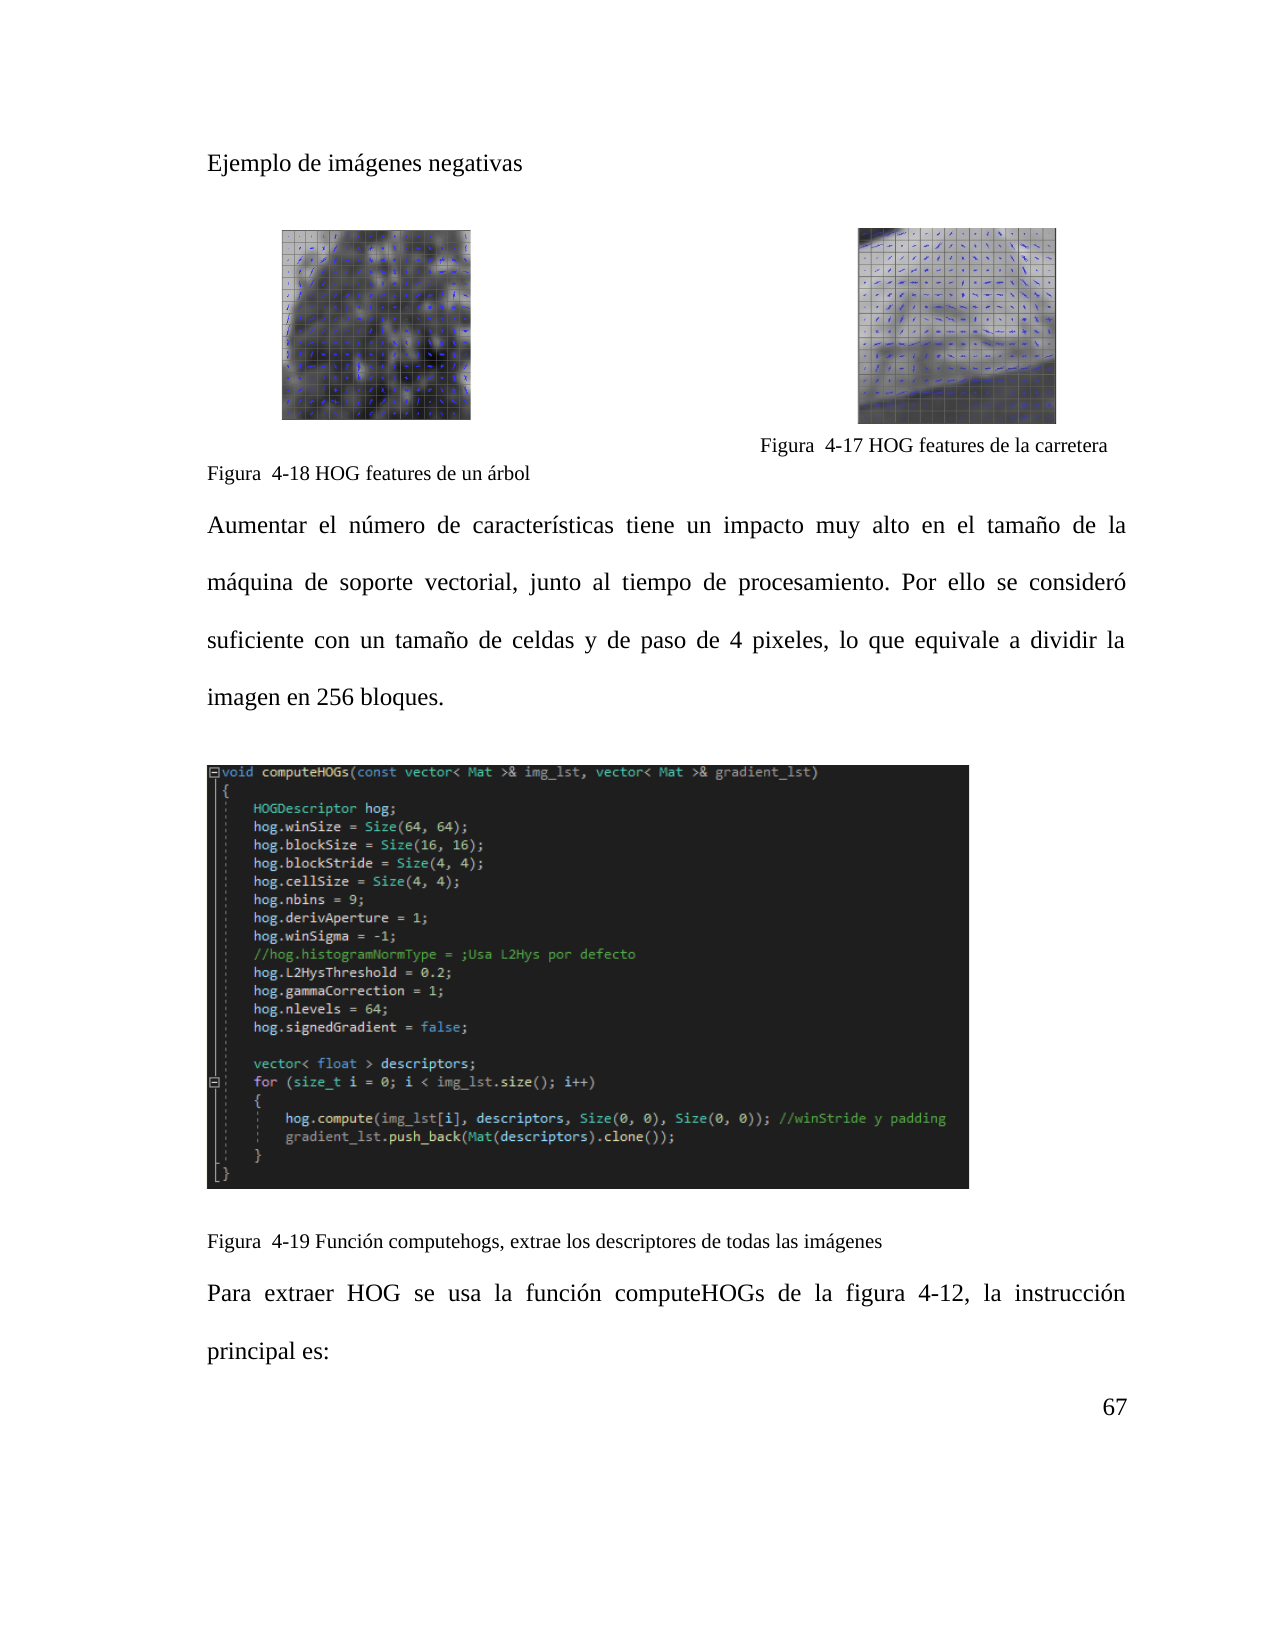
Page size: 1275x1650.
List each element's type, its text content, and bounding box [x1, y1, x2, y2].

picture [206, 765, 970, 1189]
picture [857, 228, 1057, 424]
picture [281, 230, 471, 420]
text Aumentar el número de características tiene un impacto muy alto en el tamaño de la máquina de soporte vectorial, junto al tiempo de procesamiento. Por ello se consideró suficiente con un tamaño de celdas y de paso de 4 pixeles, lo que equivale a dividir la imagen en 256 bloques. [207, 510, 1127, 711]
text Figura - HOG features de un árbol [207, 461, 1127, 485]
text Para extraer HOG se usa la función computeHOGs de la figura 4-12, la instrucción principal es: [207, 1278, 1127, 1365]
text Figura - Función computehogs, extrae los descriptores de todas las imágenes [207, 1229, 1127, 1253]
text Ejemplo de imágenes negativas [207, 148, 1127, 176]
